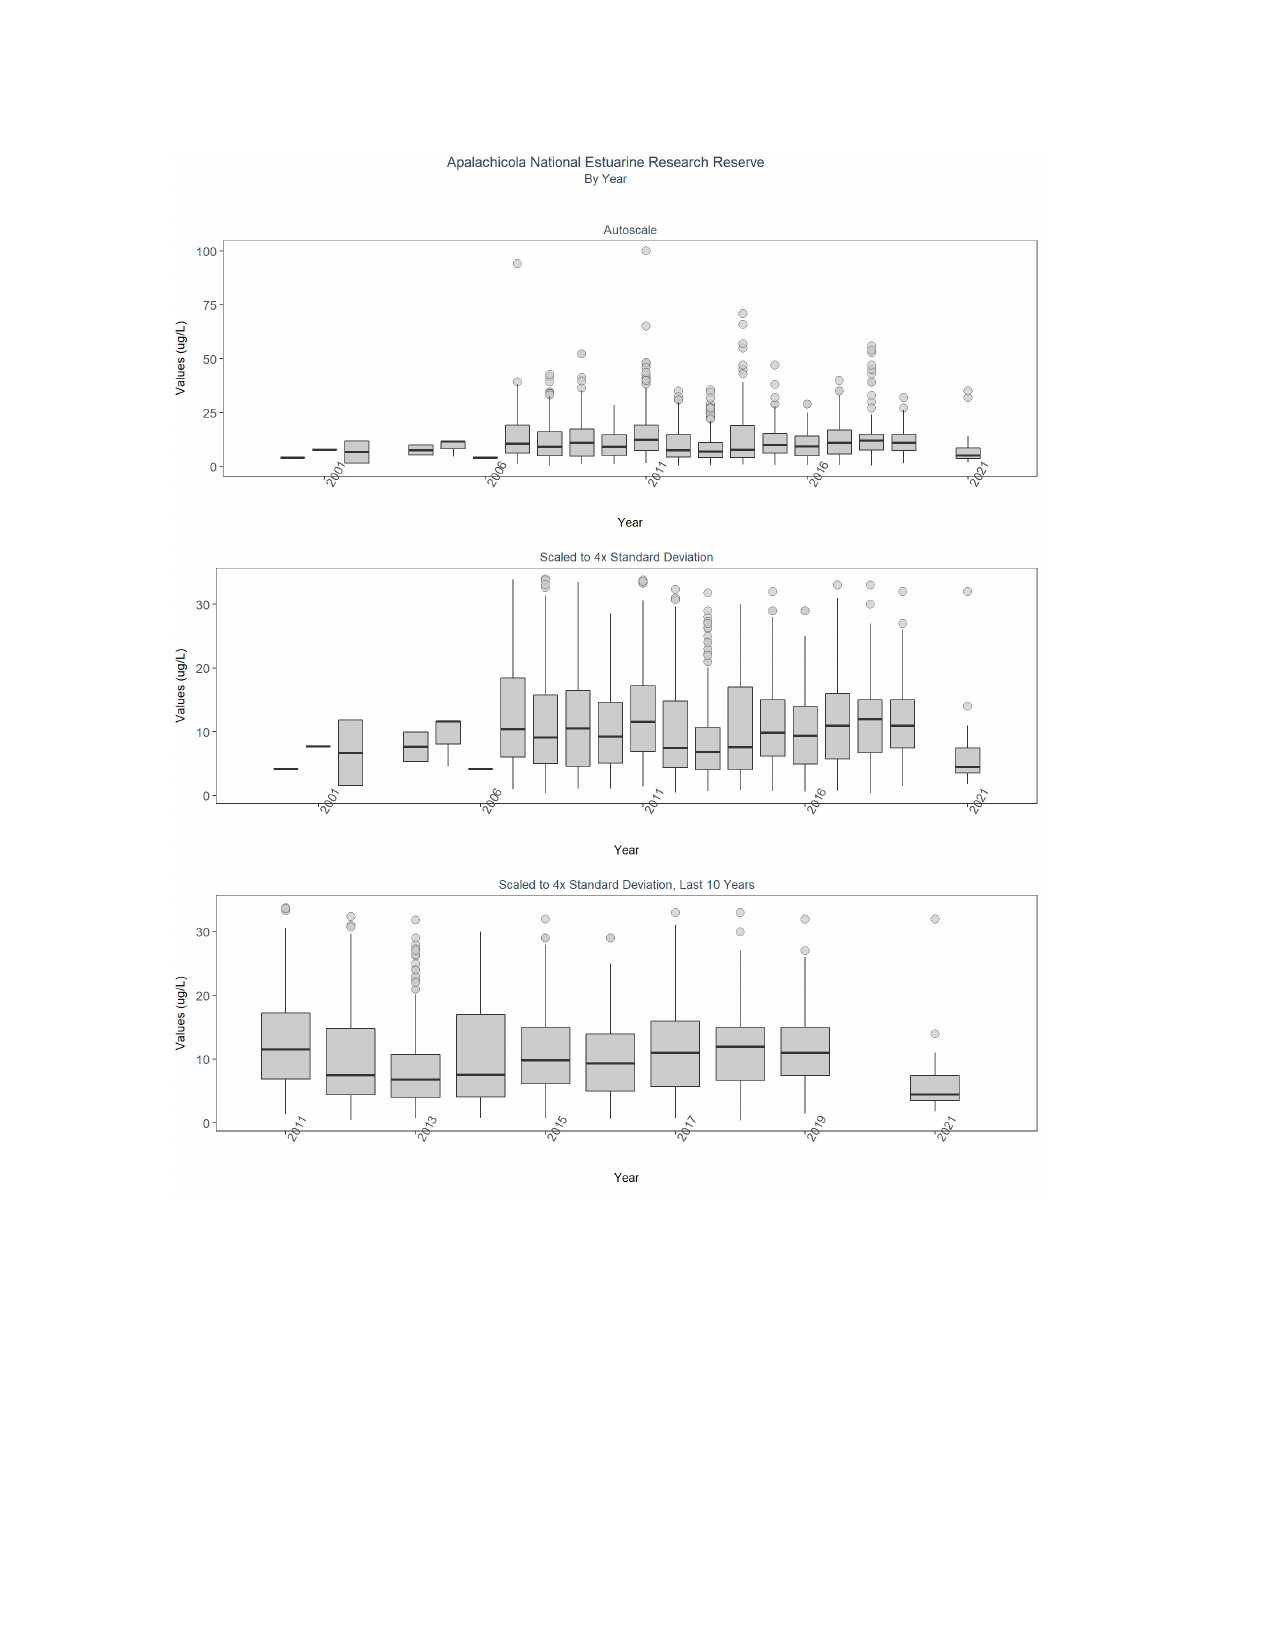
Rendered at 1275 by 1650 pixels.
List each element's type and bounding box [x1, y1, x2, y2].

picture [168, 150, 1044, 1200]
